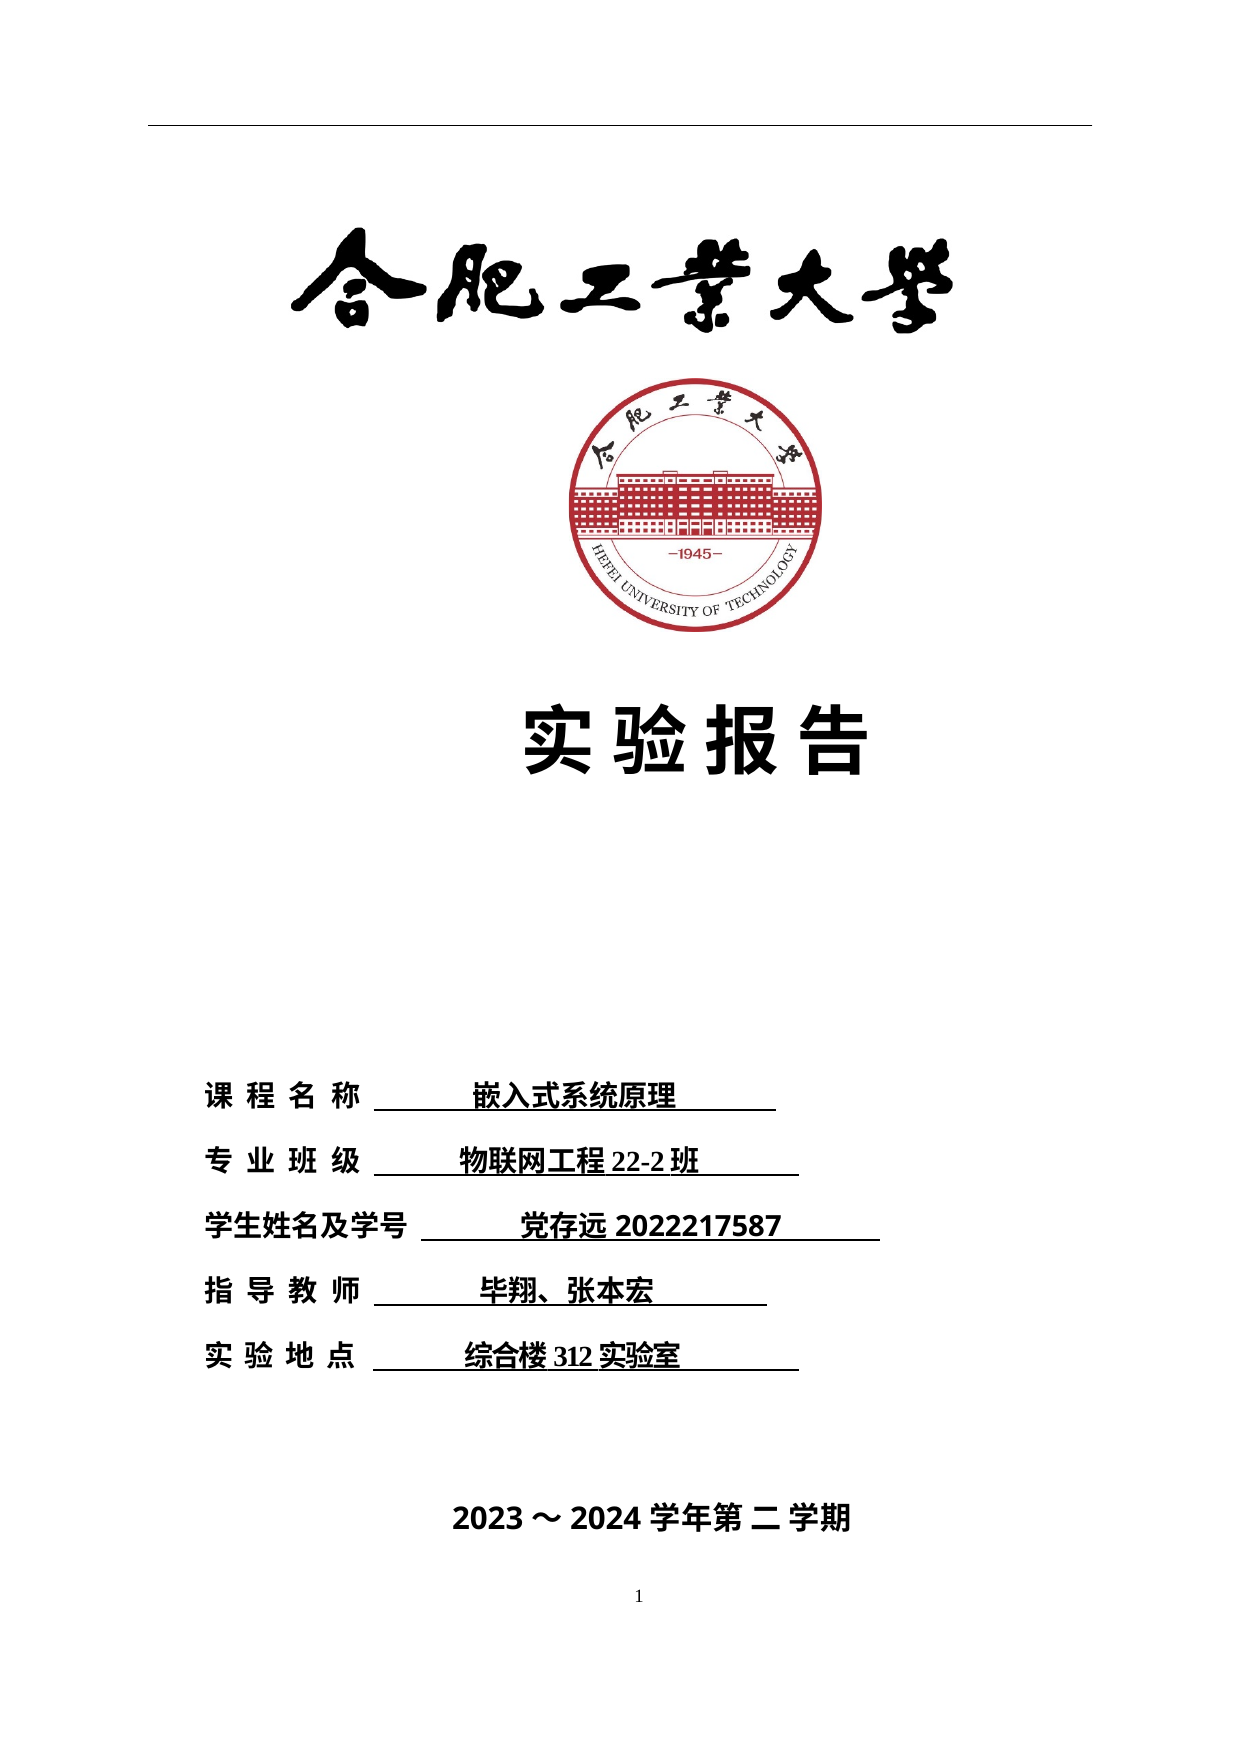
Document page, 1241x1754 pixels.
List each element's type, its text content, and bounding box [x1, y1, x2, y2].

text 实 验 地 点 综合楼312实验室 [148, 1321, 1092, 1386]
text 课 程 名 称 嵌入式系统原理 [204, 1061, 1092, 1126]
text 指 导 教 师 毕翔、张本宏 [148, 1256, 1092, 1321]
picture [568, 378, 822, 632]
text 专 业 班 级 物联网工程22-2班 [148, 1126, 1092, 1191]
text 实 验 报 告 [148, 671, 1092, 801]
picture [275, 217, 969, 344]
text 2023 ～ 2024 学年第 二 学期 [148, 1484, 1092, 1549]
text 学生姓名及学号 党存远 2022217587 [148, 1191, 1092, 1256]
